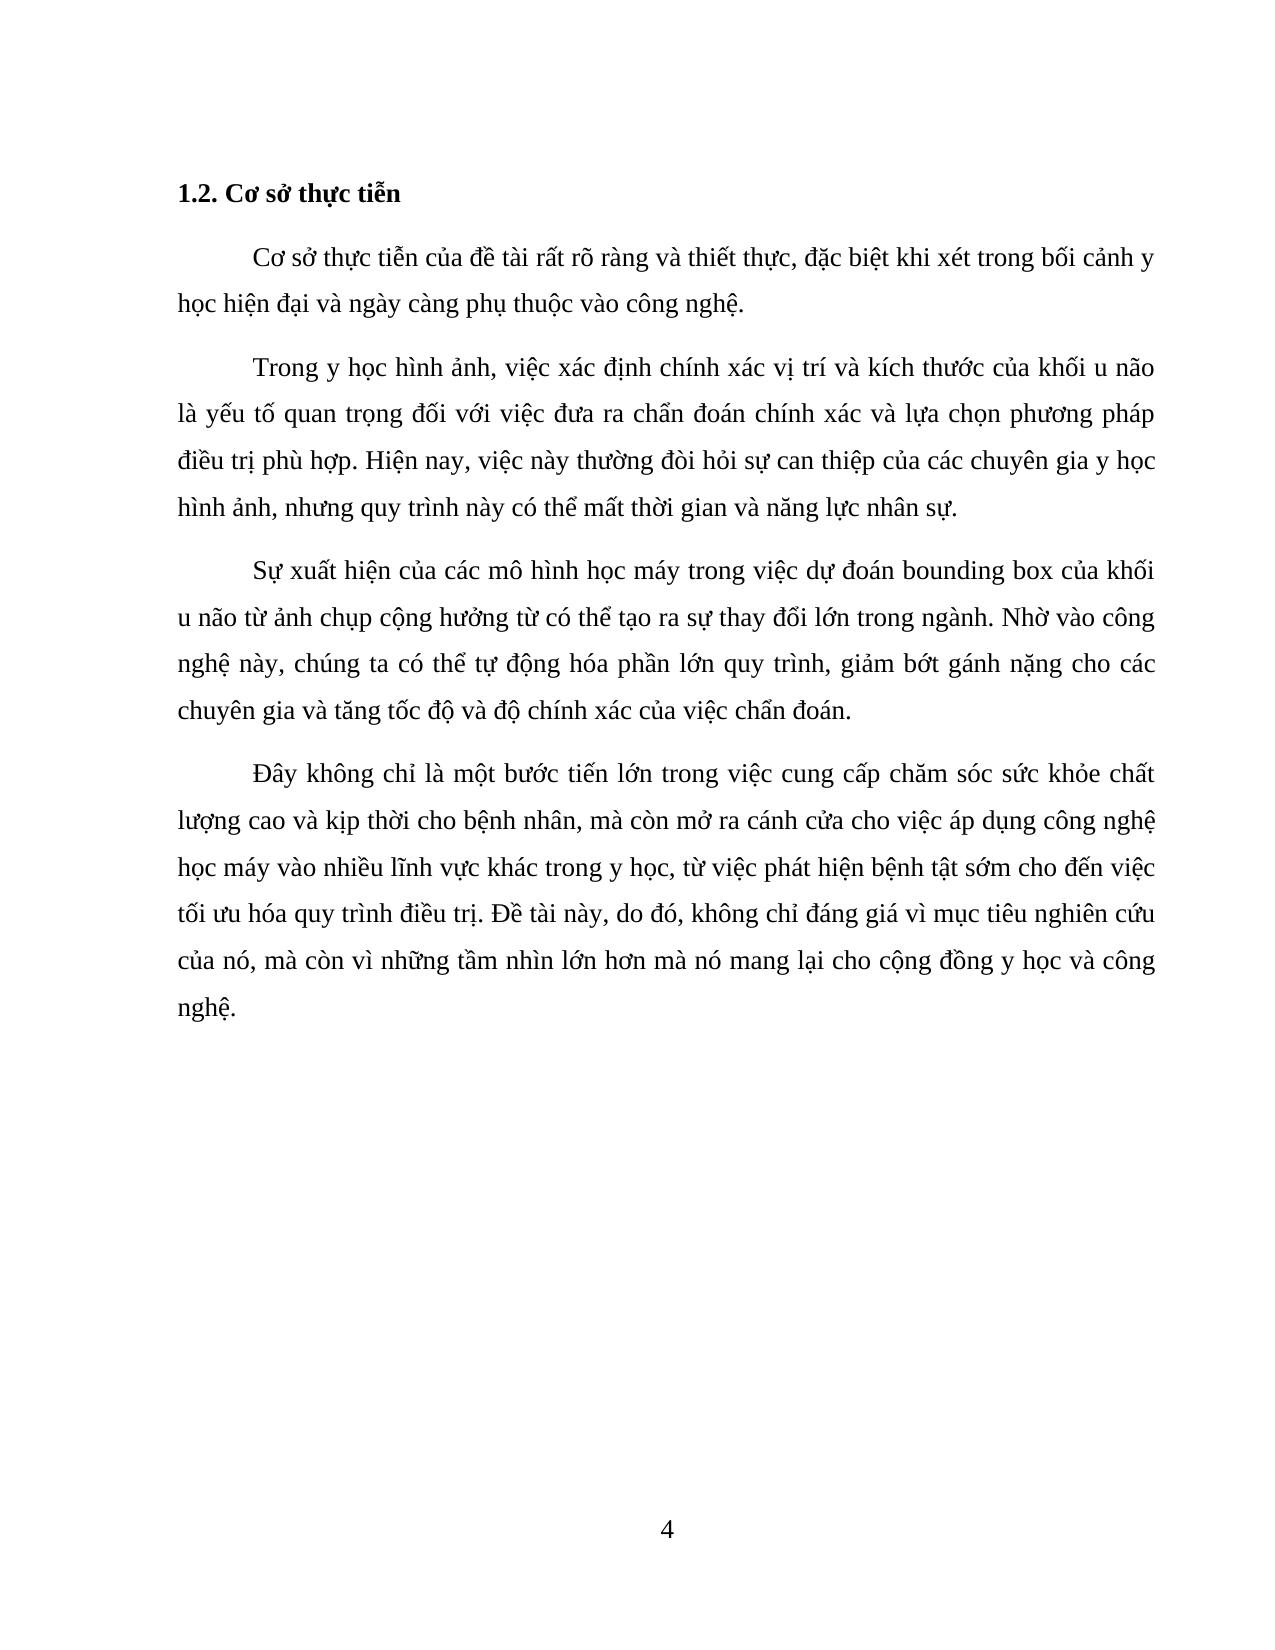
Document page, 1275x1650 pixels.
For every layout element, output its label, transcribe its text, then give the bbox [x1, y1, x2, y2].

text Đây không chỉ là một bước tiến lớn trong việc cung cấp chăm sóc sức khỏe chất lượng cao và kịp thời cho bệnh nhân, mà còn mở ra cánh cửa cho việc áp dụng công nghệ học máy vào nhiều lĩnh vực khác trong y học, từ việc phát hiện bệnh tật sớm cho đến việc tối ưu hóa quy trình điều trị. Đề tài này, do đó, không chỉ đáng giá vì mục tiêu nghiên cứu của nó, mà còn vì những tầm nhìn lớn hơn mà nó mang lại cho cộng đồng y học và công nghệ. [177, 757, 1157, 1022]
text Sự xuất hiện của các mô hình học máy trong việc dự đoán bounding box của khối u não từ ảnh chụp cộng hưởng từ có thể tạo ra sự thay đổi lớn trong ngành. Nhờ vào công nghệ này, chúng ta có thể tự động hóa phần lớn quy trình, giảm bớt gánh nặng cho các chuyên gia và tăng tốc độ và độ chính xác của việc chẩn đoán. [177, 554, 1157, 725]
list Cơ sở thực tiễn [177, 177, 1157, 208]
text Cơ sở thực tiễn của đề tài rất rõ ràng và thiết thực, đặc biệt khi xét trong bối cảnh y học hiện đại và ngày càng phụ thuộc vào công nghệ. [177, 241, 1157, 318]
text Trong y học hình ảnh, việc xác định chính xác vị trí và kích thước của khối u não là yếu tố quan trọng đối với việc đưa ra chẩn đoán chính xác và lựa chọn phương pháp điều trị phù hợp. Hiện nay, việc này thường đòi hỏi sự can thiệp của các chuyên gia y học hình ảnh, nhưng quy trình này có thể mất thời gian và năng lực nhân sự. [177, 351, 1157, 522]
